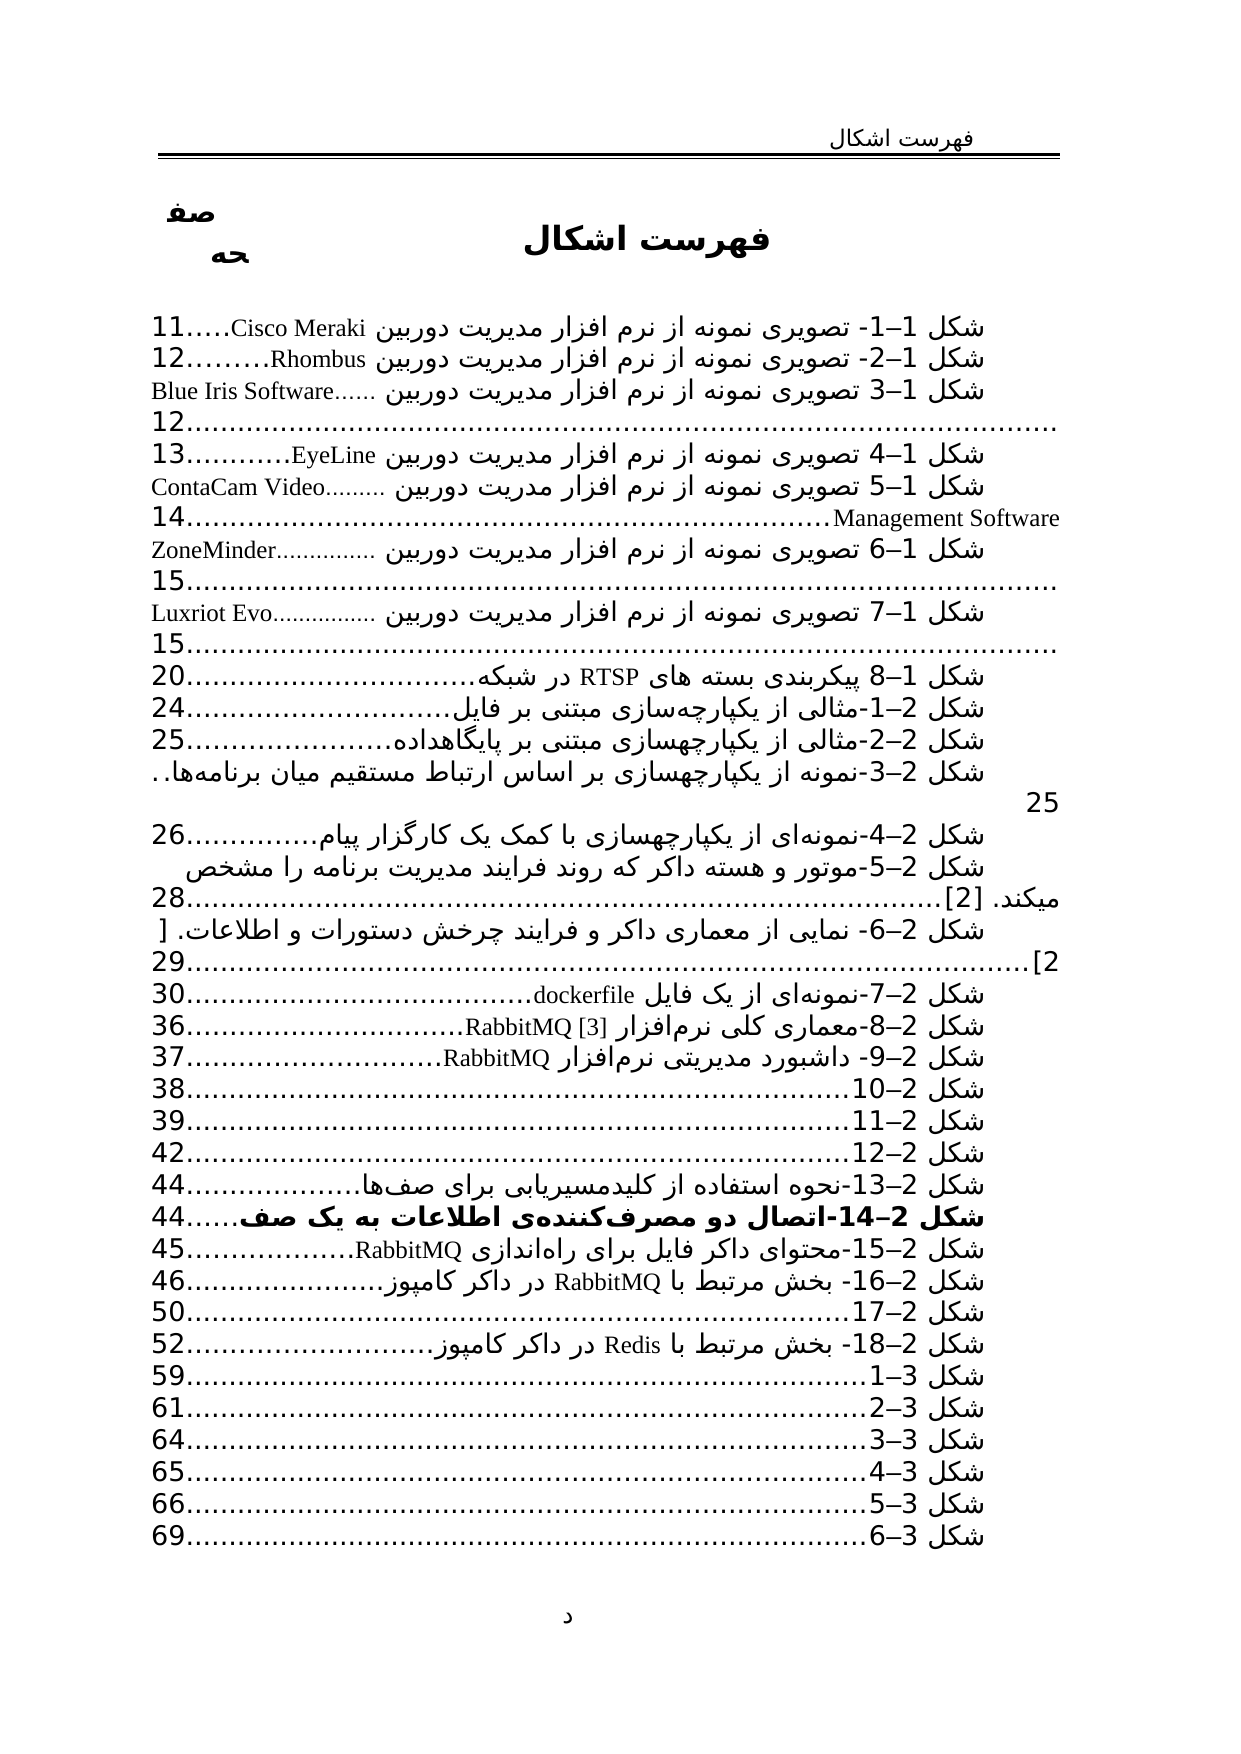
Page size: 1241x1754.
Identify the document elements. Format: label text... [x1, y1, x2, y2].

text شکل ‏1–6 تصویری نمونه از نرم افزار مدیریت دوربین ‏ ZoneMinder 15 [150, 533, 1060, 596]
text شکل ‏1–5 تصویری نمونه از نرم افزار مدریت دوربین ‏ ContaCam Video Management Software 14 [150, 469, 1060, 533]
text شکل ‏1–7 تصویری نمونه از نرم افزار مدیریت دوربین ‏ Luxriot Evo 15 [150, 596, 1060, 660]
text شکل ‏2–11 39 [150, 1105, 1060, 1137]
text شکل ‏1–1- تصویری نمونه از نرم افزار مدیریت دوربین ‏Cisco Meraki 11 [150, 311, 1060, 342]
text شکل ‏3–6 69 [150, 1519, 1060, 1551]
text شکل ‏1–4 تصویری نمونه از نرم افزار مدیریت دوربین EyeLine 13 [150, 438, 1060, 469]
text شکل ‏1–3 تصویری نمونه از نرم افزار مدیریت دوربین ‏ Blue Iris Software 12 [150, 374, 1060, 438]
text شکل ‏3–3 64 [150, 1424, 1060, 1456]
text شکل ‏1–8 پیکربندی بسته های RTSP در شبکه 20 [150, 660, 1060, 692]
text شکل ‏2–3-نمونه از یکپارچهسازی بر اساس ارتباط مستقیم میان برنامه‌ها 25 [150, 756, 1060, 819]
text شکل ‏2–12 42 [150, 1137, 1060, 1169]
text شکل ‏2–2-مثالی از یکپارچهسازی مبتنی بر پایگاهداده 25 [150, 724, 1060, 756]
text شکل ‏3–4 65 [150, 1456, 1060, 1488]
text شکل ‏2–10 38 [150, 1073, 1060, 1105]
text شکل ‏2–15-محتوای داکر فایل برای راه‌اندازی RabbitMQ 45 [150, 1233, 1060, 1264]
text شکل ‏2–16- بخش مرتبط با RabbitMQ در داکر کامپوز 46 [150, 1264, 1060, 1296]
text شکل ‏2–18- بخش مرتبط با Redis در داکر کامپوز 52 [150, 1328, 1060, 1360]
text شکل ‏2–14-اتصال دو مصرف‌کننده‌ی اطلاعات به یک صف 44 [150, 1201, 1060, 1233]
text شکل ‏3–2 61 [150, 1392, 1060, 1424]
text شکل ‏2–7-نمونه‌ای از یک فایل dockerfile 30 [150, 978, 1060, 1009]
text شکل ‏2–9- داشبورد مدیریتی نرم‌افزار RabbitMQ 37 [150, 1041, 1060, 1073]
text شکل ‏2–17 50 [150, 1296, 1060, 1328]
text شکل ‏2–5-موتور و هسته داکر که روند فرایند مدیریت برنامه را مشخص میکند. [2] 28 [150, 851, 1060, 914]
text شکل ‏2–13-نحوه استفاده از کلیدمسیریابی برای صف‌ها 44 [150, 1169, 1060, 1201]
text شکل ‏2–1-مثالی از یکپارچه‌سازی مبتنی بر فایل 24 [150, 692, 1060, 724]
text شکل ‏2–8-معماری کلی نرم‌افزار RabbitMQ [3] 36 [150, 1009, 1060, 1041]
text شکل ‏2–4-نمونه‌ای از یکپارچهسازی با کمک یک کارگزار پیام 26 [150, 819, 1060, 851]
text شکل ‏3–1 59 [150, 1360, 1060, 1392]
table_header فهرست اشكال [309, 196, 1060, 276]
table_header صفحه [150, 196, 308, 276]
text شکل ‏3–5 66 [150, 1488, 1060, 1519]
text شکل ‏1–2- تصویری نمونه از نرم افزار مدیریت دوربین ‏Rhombus 12 [150, 342, 1060, 374]
text شکل ‏2–6- نمایی از معماری داکر و فرایند چرخش دستورات و اطلاعات. [2] 29 [150, 914, 1060, 978]
